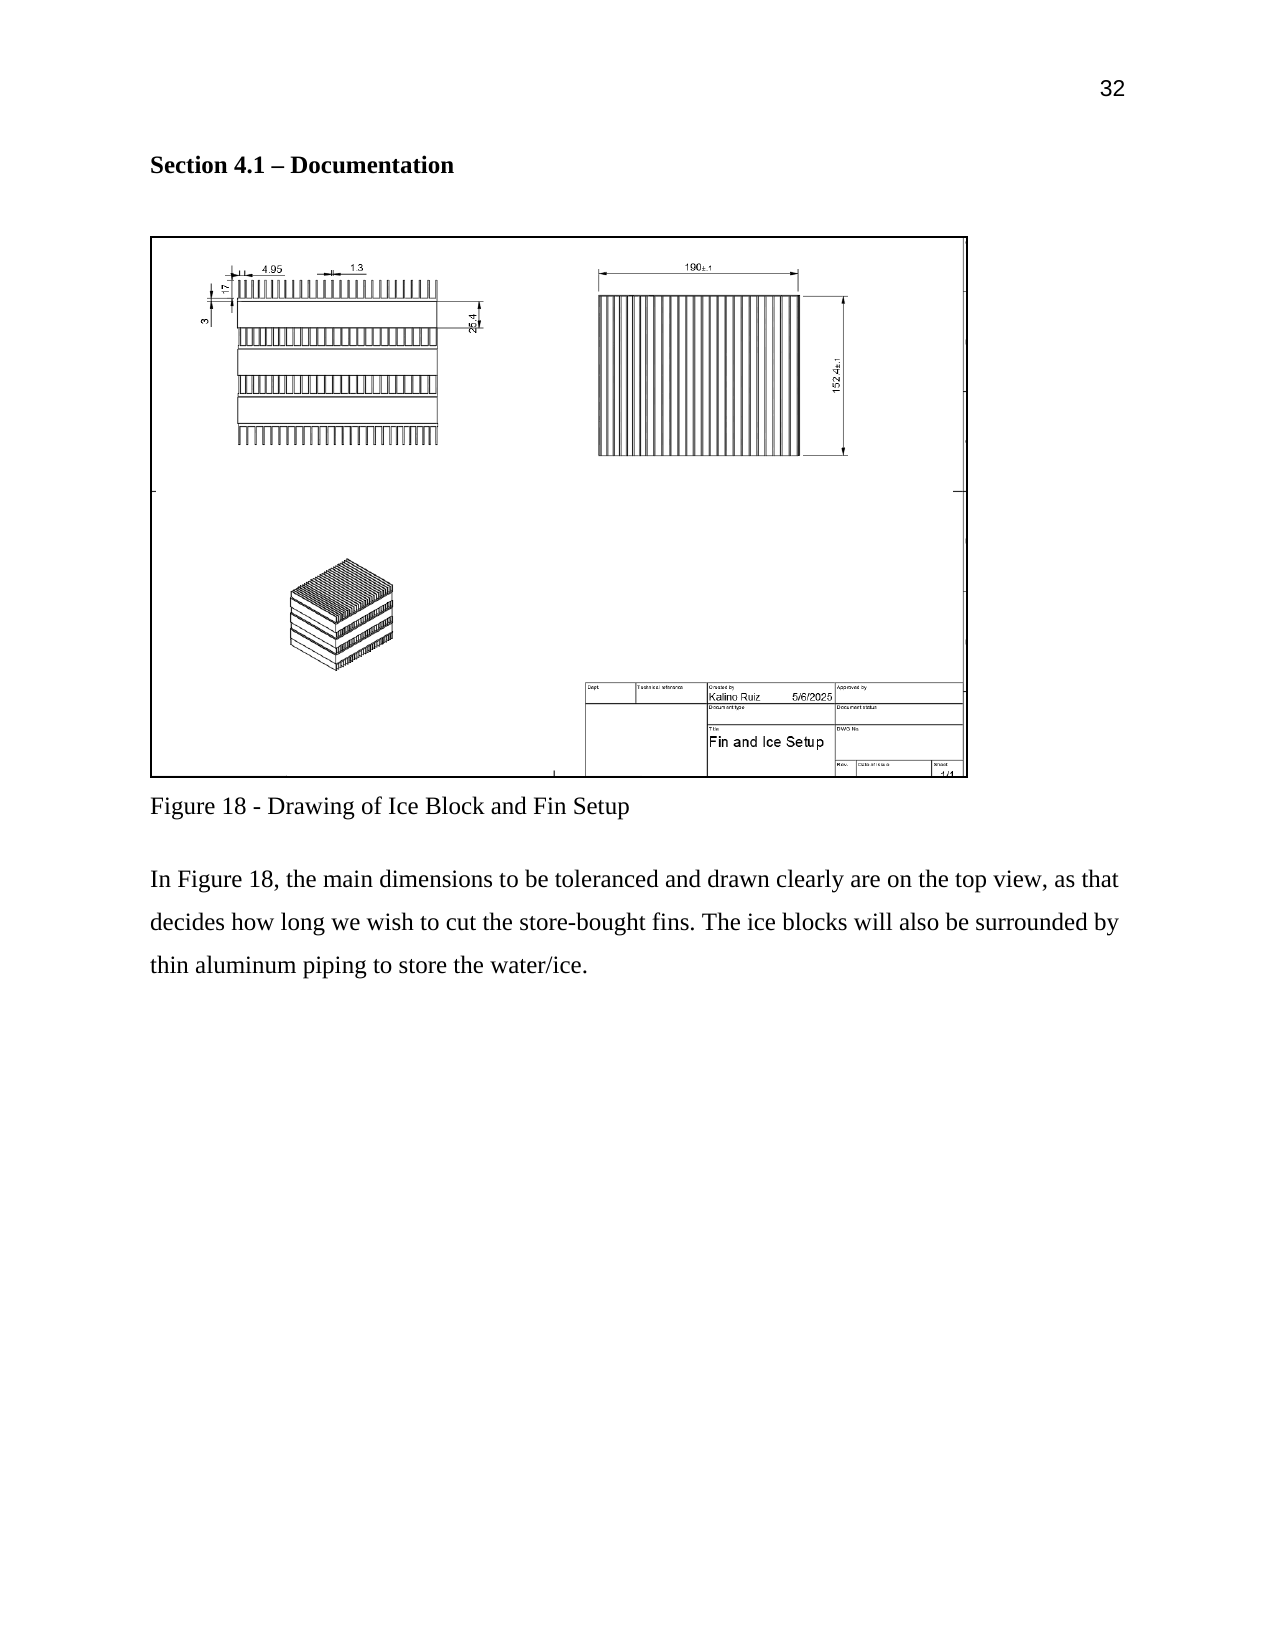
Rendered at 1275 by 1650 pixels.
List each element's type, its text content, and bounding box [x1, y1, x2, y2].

text In Figure 18, the main dimensions to be toleranced and drawn clearly are on the top view, as that decides how long we wish to cut the store-bought fins. The ice blocks will also be surrounded by thin aluminum piping to store the water/ice. [150, 864, 1125, 979]
picture [152, 238, 966, 776]
subtitle Figure 18 - Drawing of Ice Block and Fin Setup [150, 791, 1125, 819]
subtitle Section 4.1 – Documentation [150, 150, 1125, 179]
